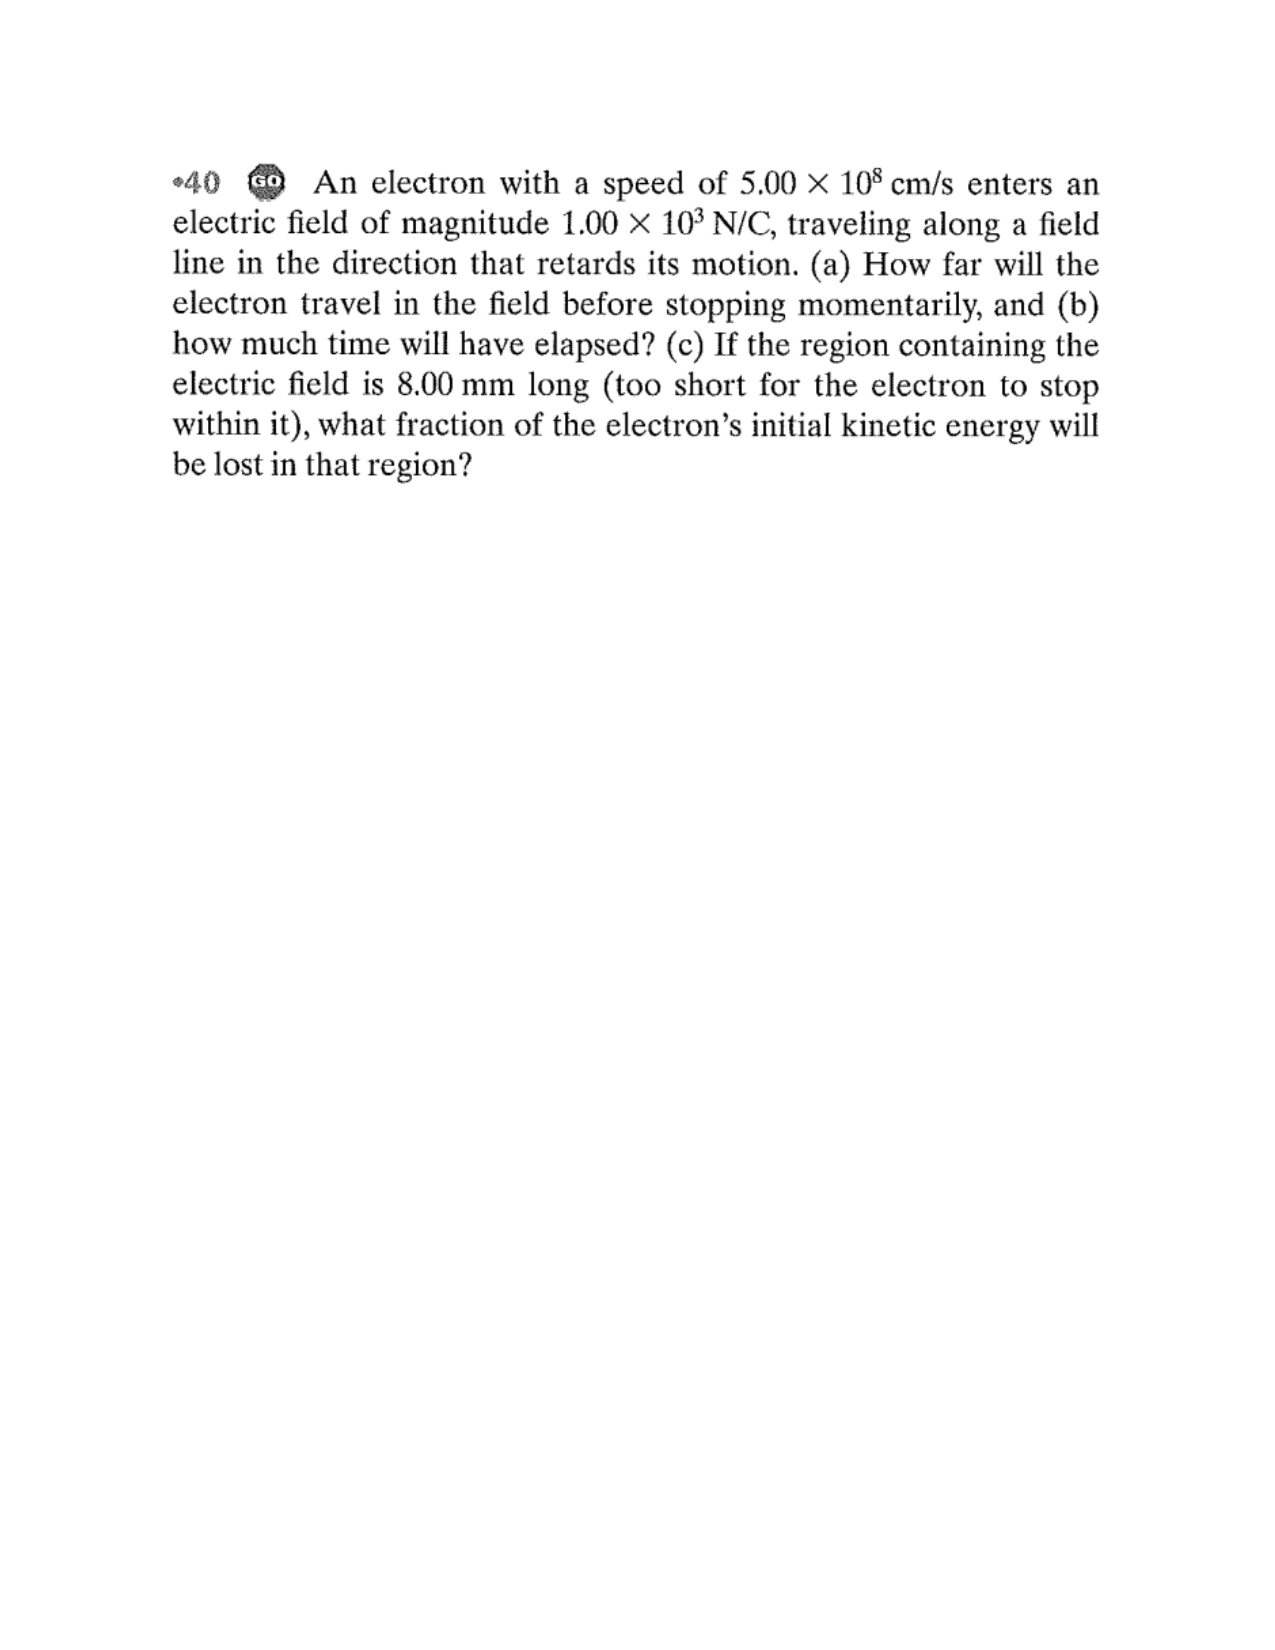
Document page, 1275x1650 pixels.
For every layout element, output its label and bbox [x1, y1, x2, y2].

picture [150, 150, 1125, 496]
